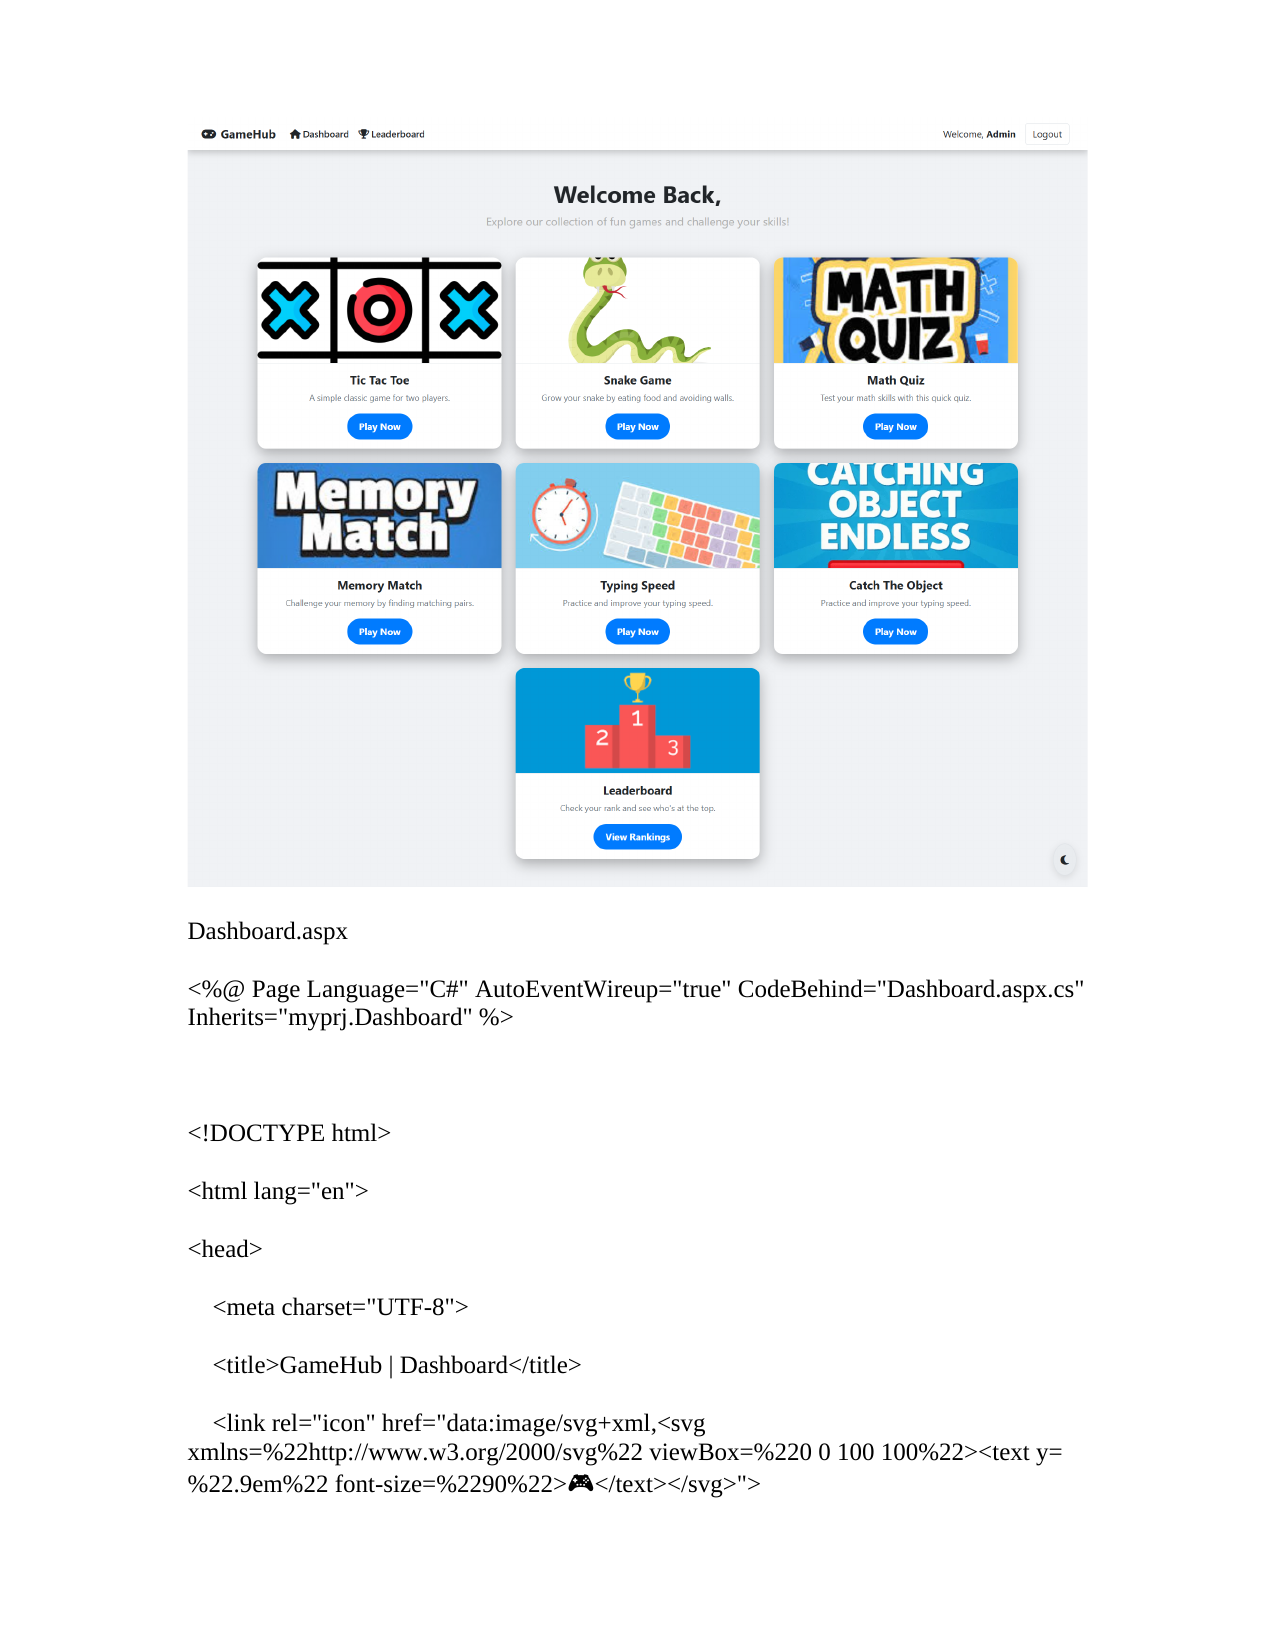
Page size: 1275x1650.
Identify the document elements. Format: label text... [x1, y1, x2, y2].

text <link rel="icon" href="data:image/svg+xml,<svg xmlns=%22http://www.w3.org/2000/svg%22 viewBox=%220 0 100 100%22><text y=%22.9em%22 font-size=%2290%22>🎮</text></svg>"> [187, 1408, 1087, 1499]
text <html lang="en"> [187, 1176, 1087, 1205]
text <%@ Page Language="C#" AutoEventWireup="true" CodeBehind="Dashboard.aspx.cs" Inherits="myprj.Dashboard" %> [187, 974, 1087, 1031]
picture [187, 117, 1088, 887]
text <meta charset="UTF-8"> [187, 1292, 1087, 1321]
text <!DOCTYPE html> [187, 1118, 1087, 1147]
text <head> [187, 1234, 1087, 1263]
text <title>GameHub | Dashboard</title> [187, 1350, 1087, 1379]
text Dashboard.aspx [187, 916, 1087, 944]
